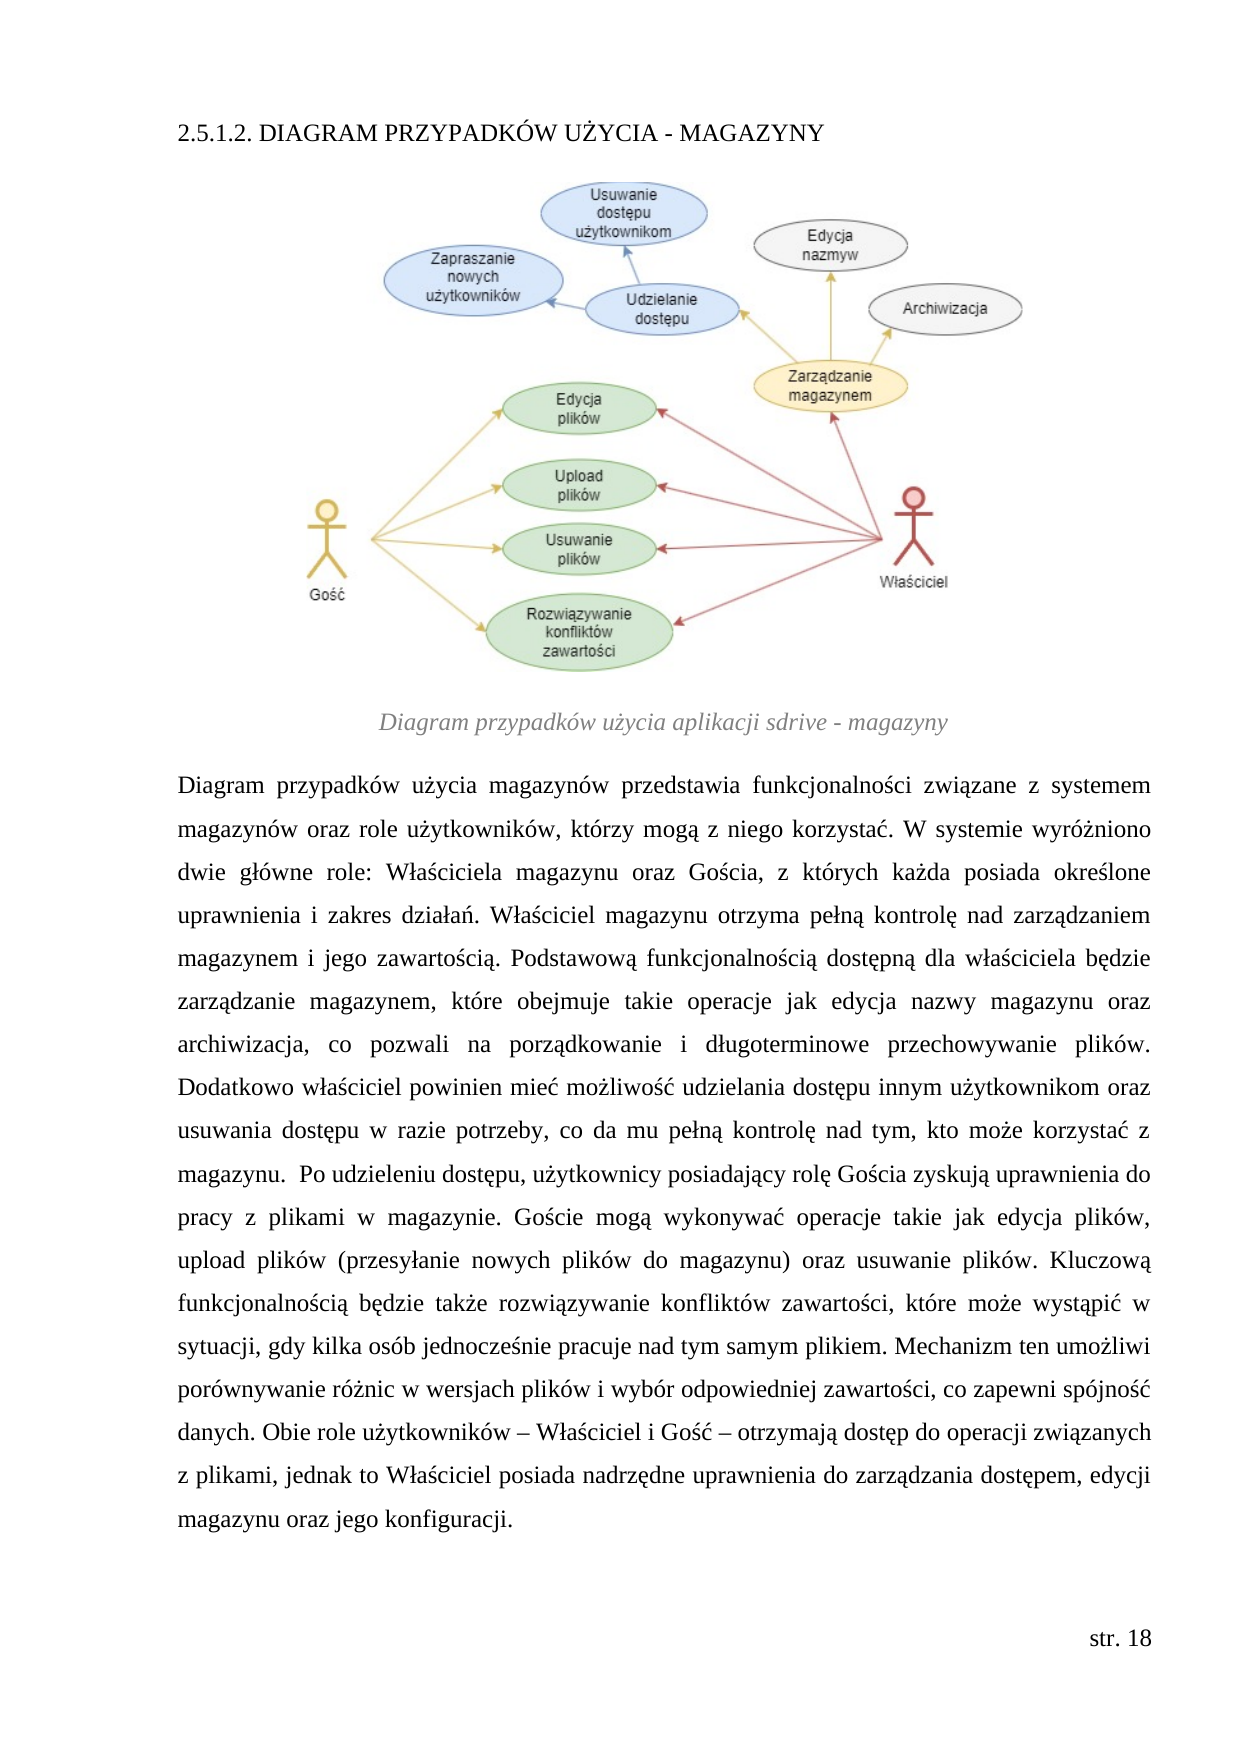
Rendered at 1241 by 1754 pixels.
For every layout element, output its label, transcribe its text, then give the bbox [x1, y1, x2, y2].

picture [306, 182, 1023, 672]
subtitle 2.5.1.2. DIAGRAM PRZYPADKÓW UŻYCIA - MAGAZYNY [177, 118, 1152, 147]
text Diagram przypadków użycia magazynów przedstawia funkcjonalności związane z systemem magazynów oraz role użytkowników, którzy mogą z niego korzystać. W systemie wyróżniono dwie główne role: Właściciela magazynu oraz Gościa, z których każda posiada określone uprawnienia i zakres działań. Właściciel magazynu otrzyma pełną kontrolę nad zarządzaniem magazynem i jego zawartością. Podstawową funkcjonalnością dostępną dla właściciela będzie zarządzanie magazynem, które obejmuje takie operacje jak edycja nazwy magazynu oraz archiwizacja, co pozwali na porządkowanie i długoterminowe przechowywanie plików. Dodatkowo właściciel powinien mieć możliwość udzielania dostępu innym użytkownikom oraz usuwania dostępu w razie potrzeby, co da mu pełną kontrolę nad tym, kto może korzystać z magazynu. Po udzieleniu dostępu, użytkownicy posiadający rolę Gościa zyskują uprawnienia do pracy z plikami w magazynie. Goście mogą wykonywać operacje takie jak edycja plików, upload plików (przesyłanie nowych plików do magazynu) oraz usuwanie plików. Kluczową funkcjonalnością będzie także rozwiązywanie konfliktów zawartości, które może wystąpić w sytuacji, gdy kilka osób jednocześnie pracuje nad tym samym plikiem. Mechanizm ten umożliwi porównywanie różnic w wersjach plików i wybór odpowiedniej zawartości, co zapewni spójność danych. Obie role użytkowników – Właściciel i Gość – otrzymają dostęp do operacji związanych z plikami, jednak to Właściciel posiada nadrzędne uprawnienia do zarządzania dostępem, edycji magazynu oraz jego konfiguracji. [177, 771, 1152, 1532]
text Diagram przypadków użycia aplikacji sdrive - magazyny [177, 707, 1152, 735]
